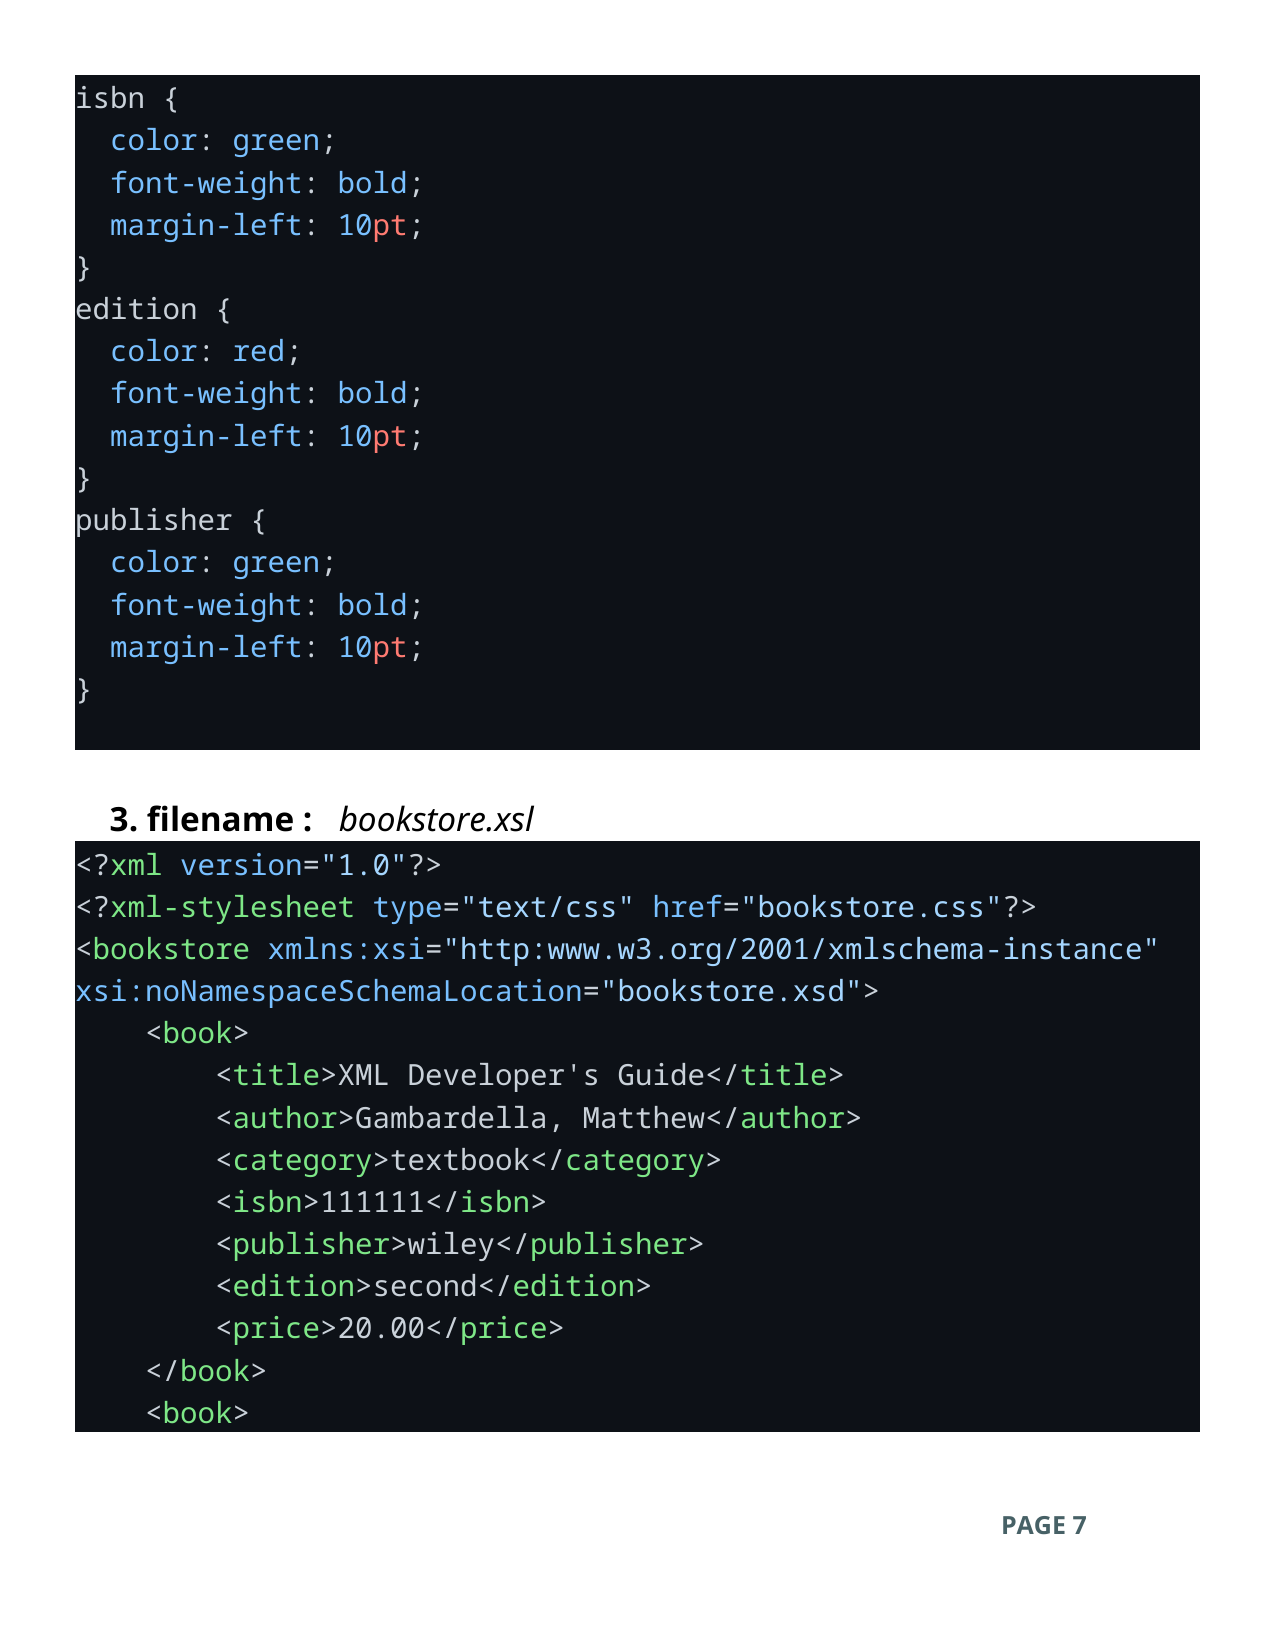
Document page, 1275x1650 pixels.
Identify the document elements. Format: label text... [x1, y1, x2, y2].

text publisher { [75, 497, 1200, 539]
text color: green; [75, 539, 1200, 581]
text <category>textbook</category> [75, 1137, 1200, 1179]
text <title>XML Developer's Guide</title> [75, 1052, 1200, 1094]
text font-weight: bold; [75, 370, 1200, 412]
text <?xml version="1.0"?> [75, 841, 1200, 883]
text <book> [75, 1010, 1200, 1052]
text margin-left: 10pt; [75, 623, 1200, 666]
text } [75, 244, 1200, 286]
text <?xml-stylesheet type="text/css" href="bookstore.css"?> [75, 883, 1200, 926]
text edition { [75, 286, 1200, 328]
text </book> [75, 1347, 1200, 1390]
text <book> [75, 1390, 1200, 1432]
text 3. filename : bookstore.xsl [75, 796, 1200, 841]
text <isbn>111111</isbn> [75, 1179, 1200, 1221]
text } [75, 455, 1200, 497]
text <bookstore xmlns:xsi="http:www.w3.org/2001/xmlschema-instance" xsi:noNamespaceSchemaLocation="bookstore.xsd"> [75, 926, 1200, 1010]
text <edition>second</edition> [75, 1263, 1200, 1305]
text margin-left: 10pt; [75, 202, 1200, 244]
text font-weight: bold; [75, 159, 1200, 202]
text } [75, 666, 1200, 708]
text <price>20.00</price> [75, 1305, 1200, 1347]
text <publisher>wiley</publisher> [75, 1221, 1200, 1263]
text font-weight: bold; [75, 581, 1200, 623]
text isbn { [75, 75, 1200, 117]
text color: green; [75, 117, 1200, 159]
text margin-left: 10pt; [75, 412, 1200, 455]
text <author>Gambardella, Matthew</author> [75, 1094, 1200, 1137]
text color: red; [75, 328, 1200, 370]
